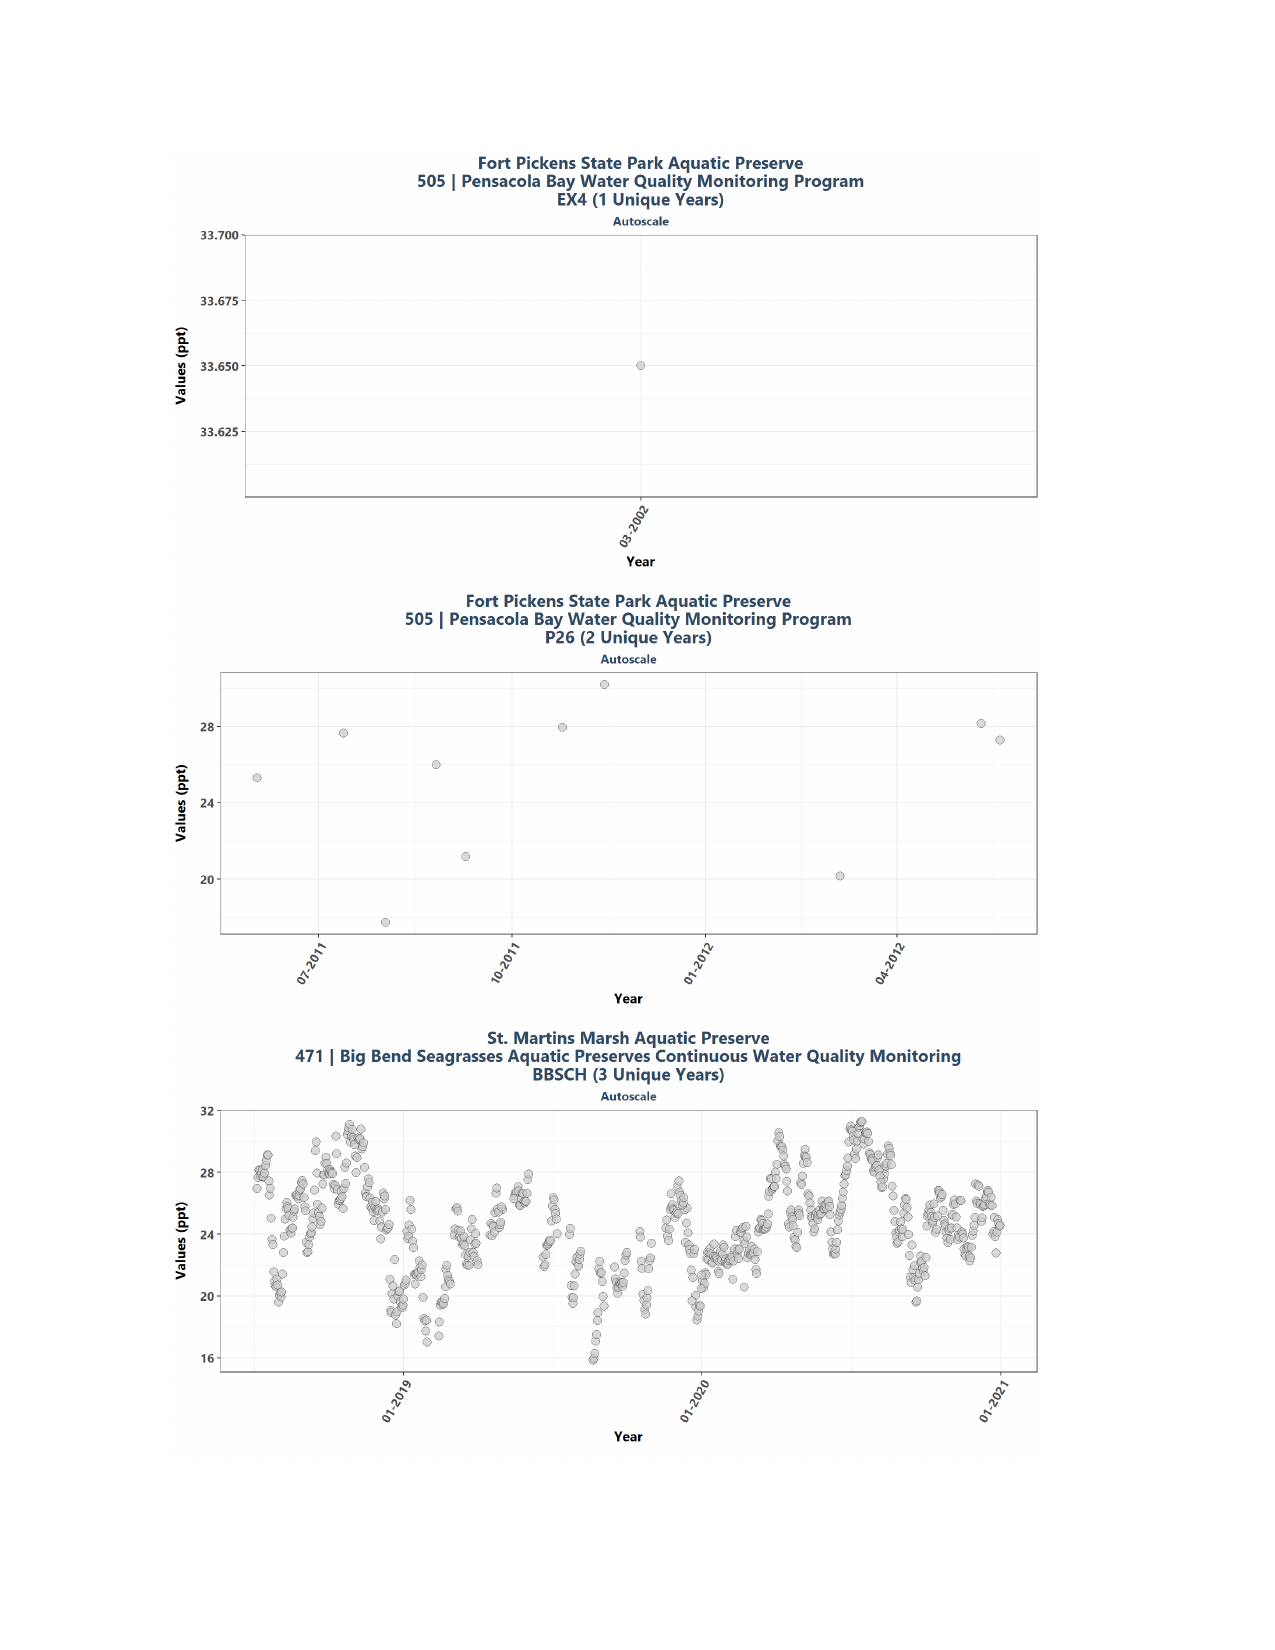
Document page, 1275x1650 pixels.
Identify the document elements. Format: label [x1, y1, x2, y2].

picture [168, 150, 1044, 1463]
